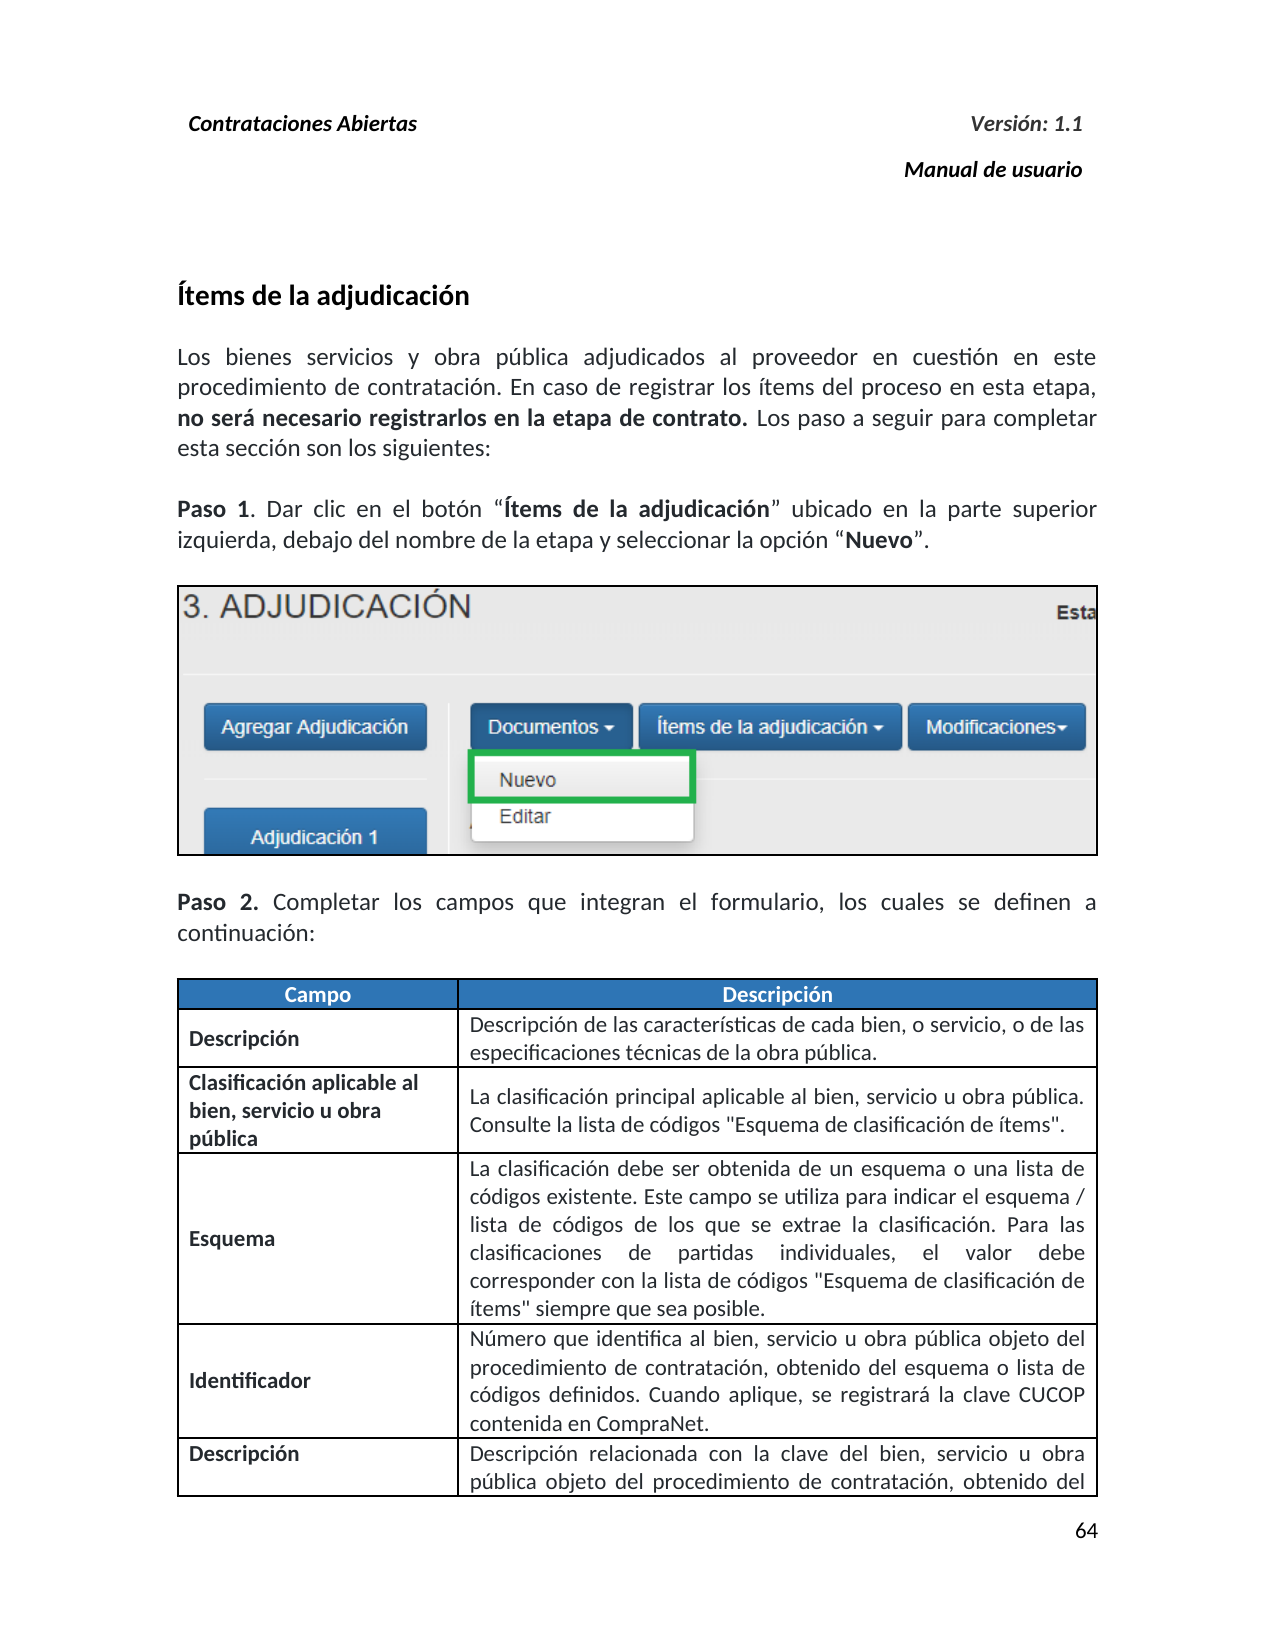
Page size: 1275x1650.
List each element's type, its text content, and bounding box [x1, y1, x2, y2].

table_cell Esquema [179, 1154, 457, 1322]
table_cell Descripción [179, 1439, 457, 1495]
table_cell Descripción de las características de cada bien, o servicio, o de las especificaciones técnicas de la obra pública. [459, 1010, 1096, 1066]
table_cell La clasificación principal aplicable al bien, servicio u obra pública. Consulte la lista de códigos "Esquema de clasificación de ítems". [459, 1068, 1096, 1152]
table_header Campo [179, 980, 457, 1008]
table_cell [459, 1439, 1096, 1495]
table_cell Identificador [179, 1325, 457, 1437]
table_cell Número que identifica al bien, servicio u obra pública objeto del procedimiento de contratación, obtenido del esquema o lista de códigos definidos. Cuando aplique, se registrará la clave CUCOP contenida en CompraNet. [459, 1325, 1096, 1437]
text Paso 1. Dar clic en el botón “Ítems de la adjudicación” ubicado en la parte superior izquierda, debajo del nombre de la etapa y seleccionar la opción “Nuevo”. [177, 493, 1098, 554]
text Los bienes servicios y obra pública adjudicados al proveedor en cuestión en este procedimiento de contratación. En caso de registrar los ítems del proceso en esta etapa, no será necesario registrarlos en la etapa de contrato. Los paso a seguir para completar esta sección son los siguientes: [177, 341, 1098, 463]
picture [179, 587, 1096, 854]
table_cell Descripción [179, 1010, 457, 1066]
table_header Descripción [459, 980, 1096, 1008]
text Paso 2. Completar los campos que integran el formulario, los cuales se definen a continuación: [177, 886, 1098, 947]
subtitle Ítems de la adjudicación [177, 277, 1098, 313]
table_cell La clasificación debe ser obtenida de un esquema o una lista de códigos existente. Este campo se utiliza para indicar el esquema / lista de códigos de los que se extrae la clasificación. Para las clasificaciones de partidas individuales, el valor debe corresponder con la lista de códigos "Esquema de clasificación de ítems" siempre que sea posible. [459, 1154, 1096, 1322]
table_cell Clasificación aplicable al bien, servicio u obra pública [179, 1068, 457, 1152]
